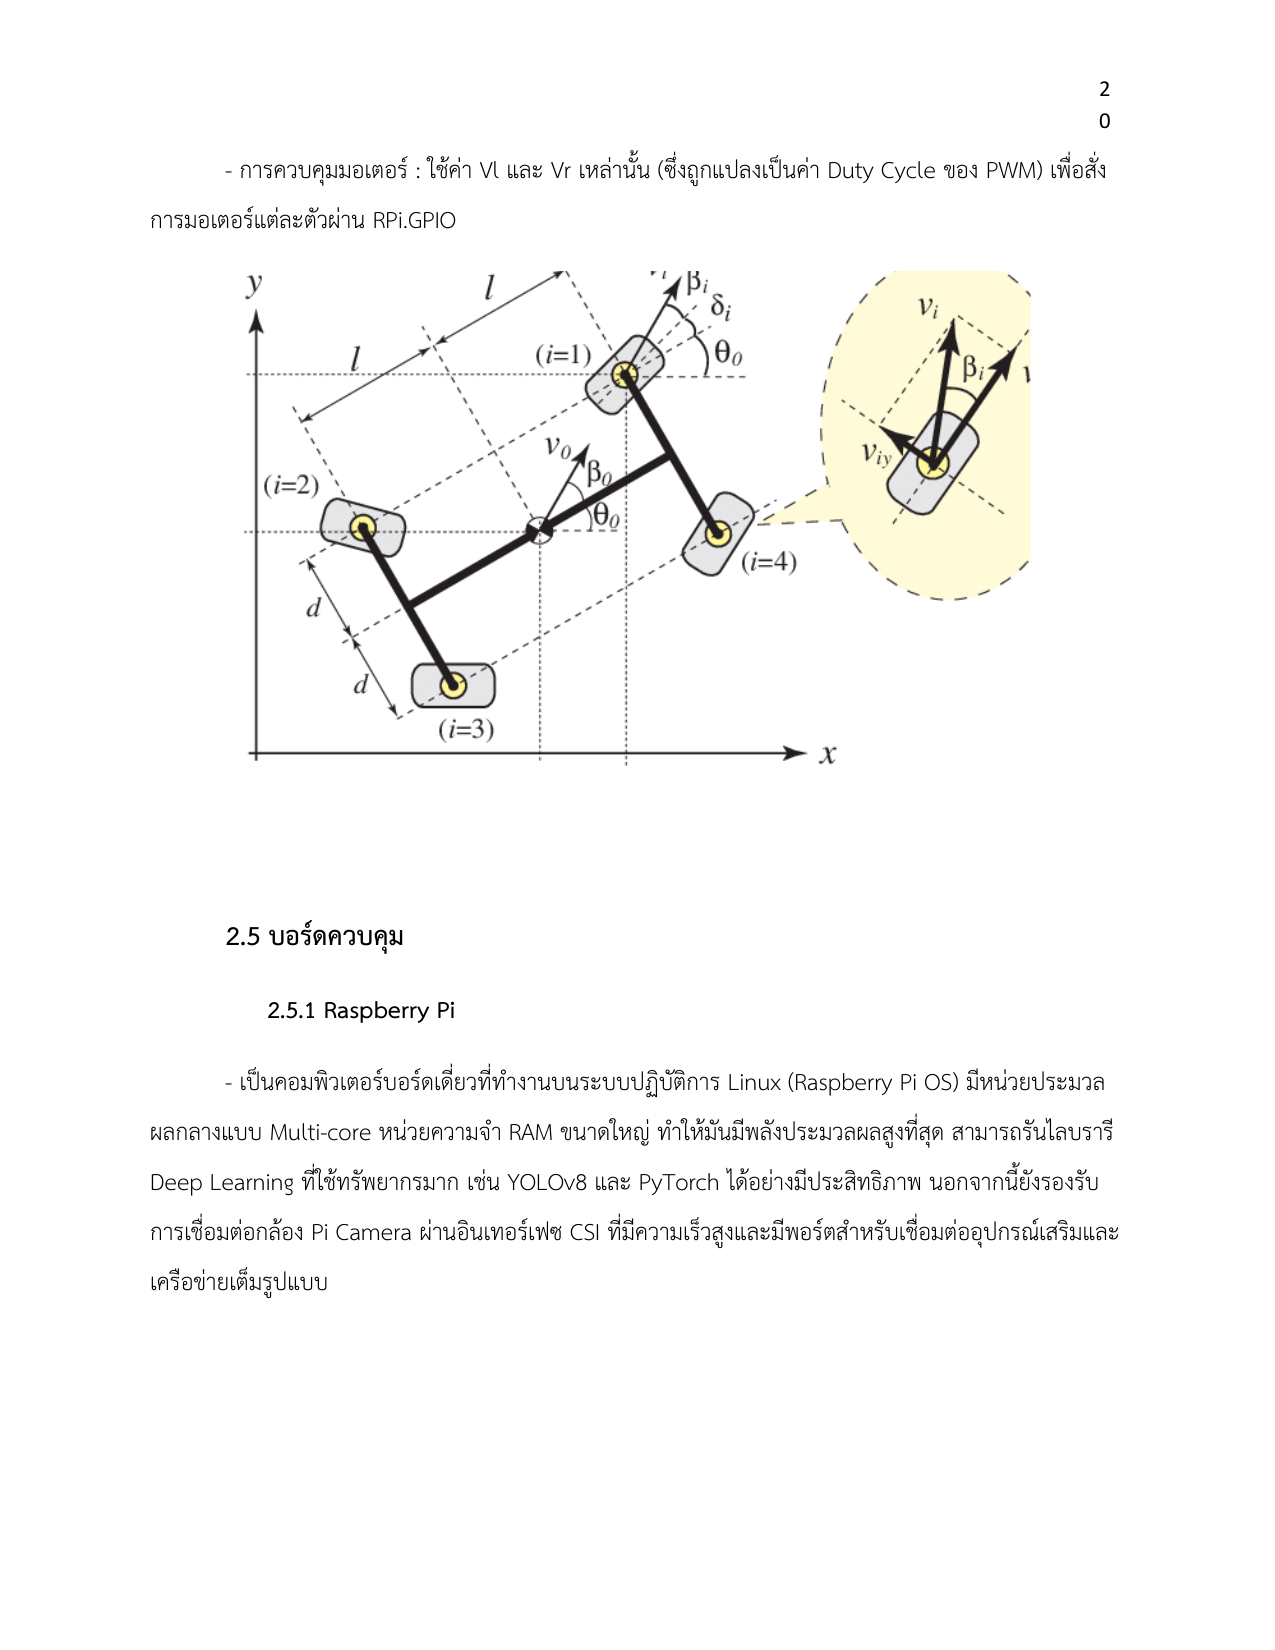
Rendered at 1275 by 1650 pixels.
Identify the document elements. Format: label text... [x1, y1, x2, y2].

text 2.5.1 Raspberry Pi [150, 991, 1125, 1034]
text - การควบคุมมอเตอร์ : ใช้ค่า Vl และ Vr เหล่านั้น (ซึ่งถูกแปลงเป็นค่า Duty Cycle ของ PWM) เพื่อสั่งการมอเตอร์แต่ละตัวผ่าน RPi.GPIO [150, 150, 1125, 244]
picture [244, 271, 1031, 766]
text - เป็นคอมพิวเตอร์บอร์ดเดี่ยวที่ทำงานบนระบบปฏิบัติการ Linux (Raspberry Pi OS) มีหน่วยประมวลผลกลางแบบ Multi-core หน่วยความจำ RAM ขนาดใหญ่ ทำให้มันมีพลังประมวลผลสูงที่สุด สามารถรันไลบรารี Deep Learning ที่ใช้ทรัพยากรมาก เช่น YOLOv8 และ PyTorch ได้อย่างมีประสิทธิภาพ นอกจากนี้ยังรองรับการเชื่อมต่อกล้อง Pi Camera ผ่านอินเทอร์เฟซ CSI ที่มีความเร็วสูงและมีพอร์ตสำหรับเชื่อมต่ออุปกรณ์เสริมและเครือข่ายเต็มรูปแบบ [150, 1062, 1125, 1306]
text 2.5 บอร์ดควบคุม [150, 913, 1125, 962]
